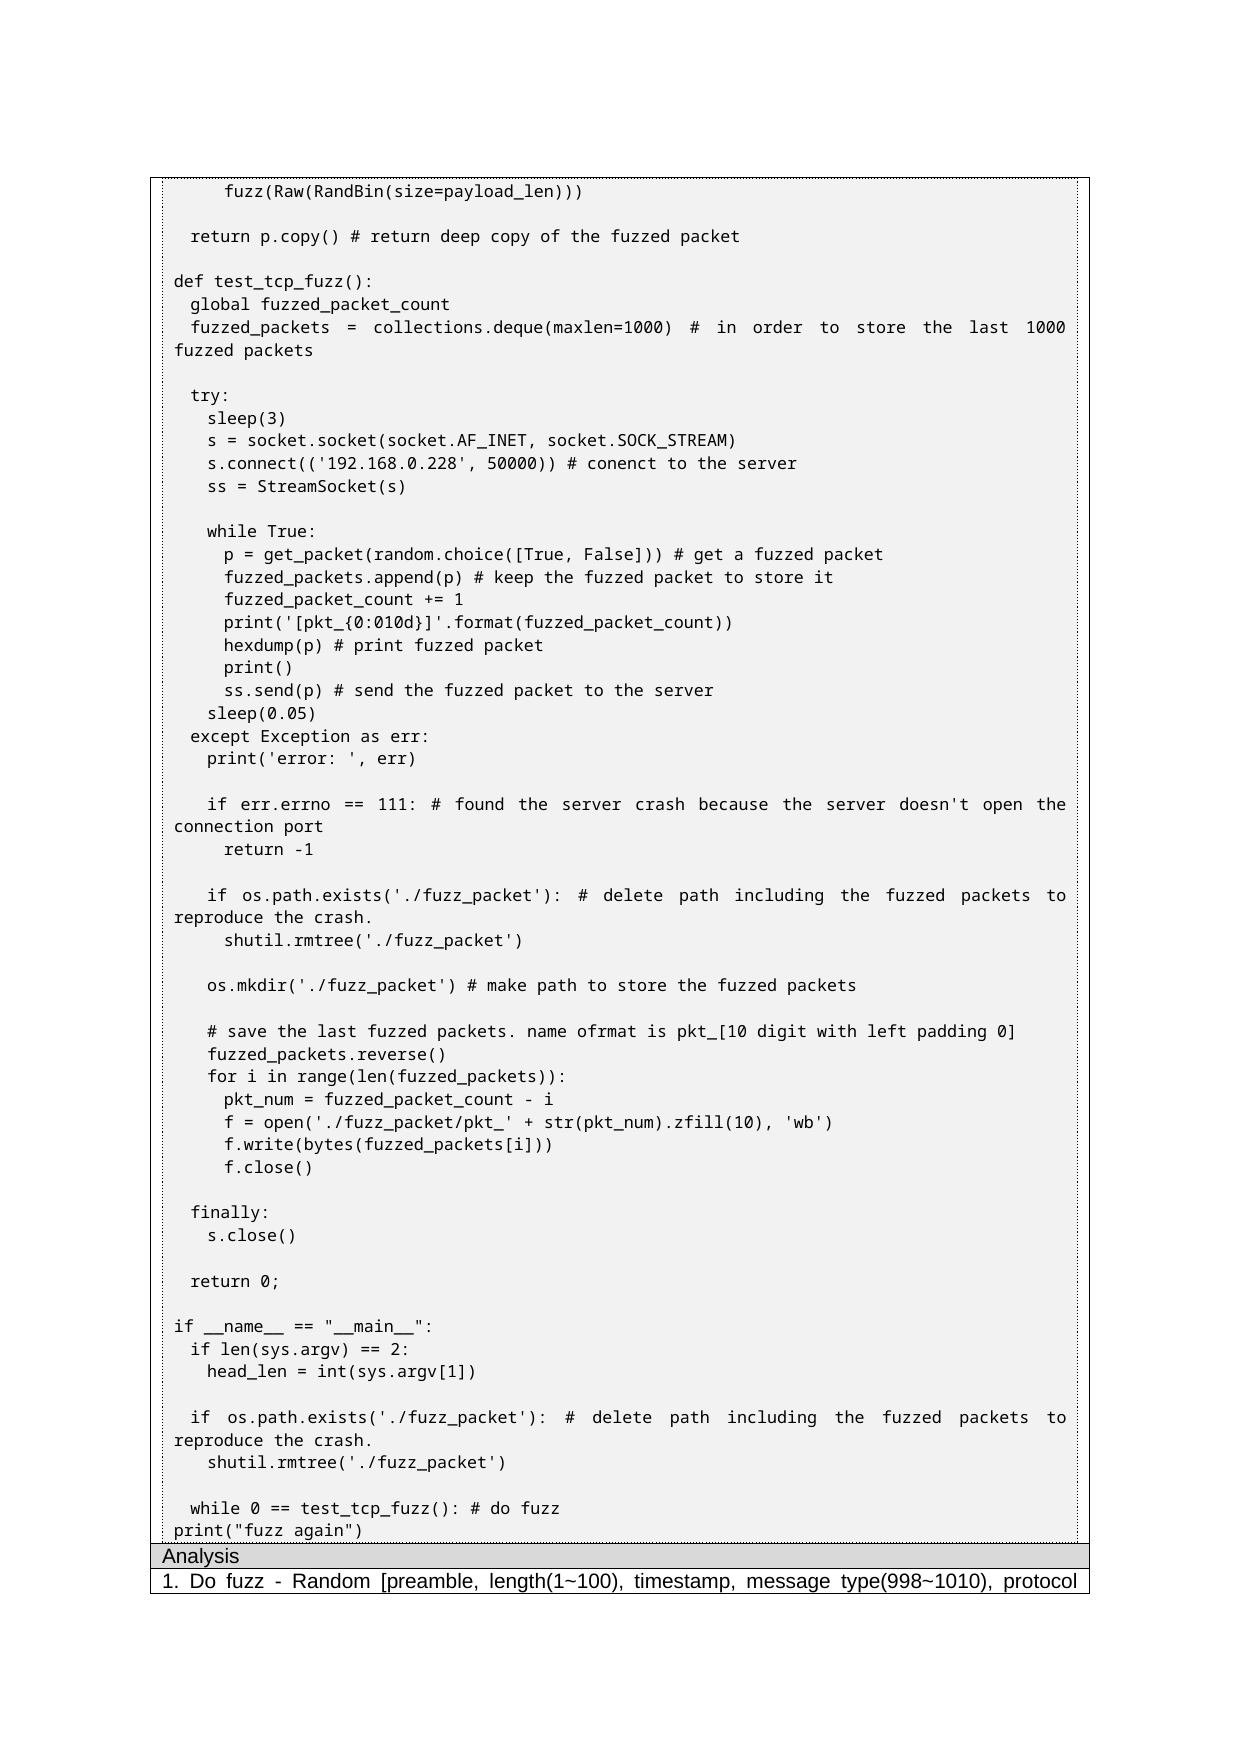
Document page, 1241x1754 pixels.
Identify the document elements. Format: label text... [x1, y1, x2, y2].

table_cell Analysis [151, 1544, 1089, 1568]
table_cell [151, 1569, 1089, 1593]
